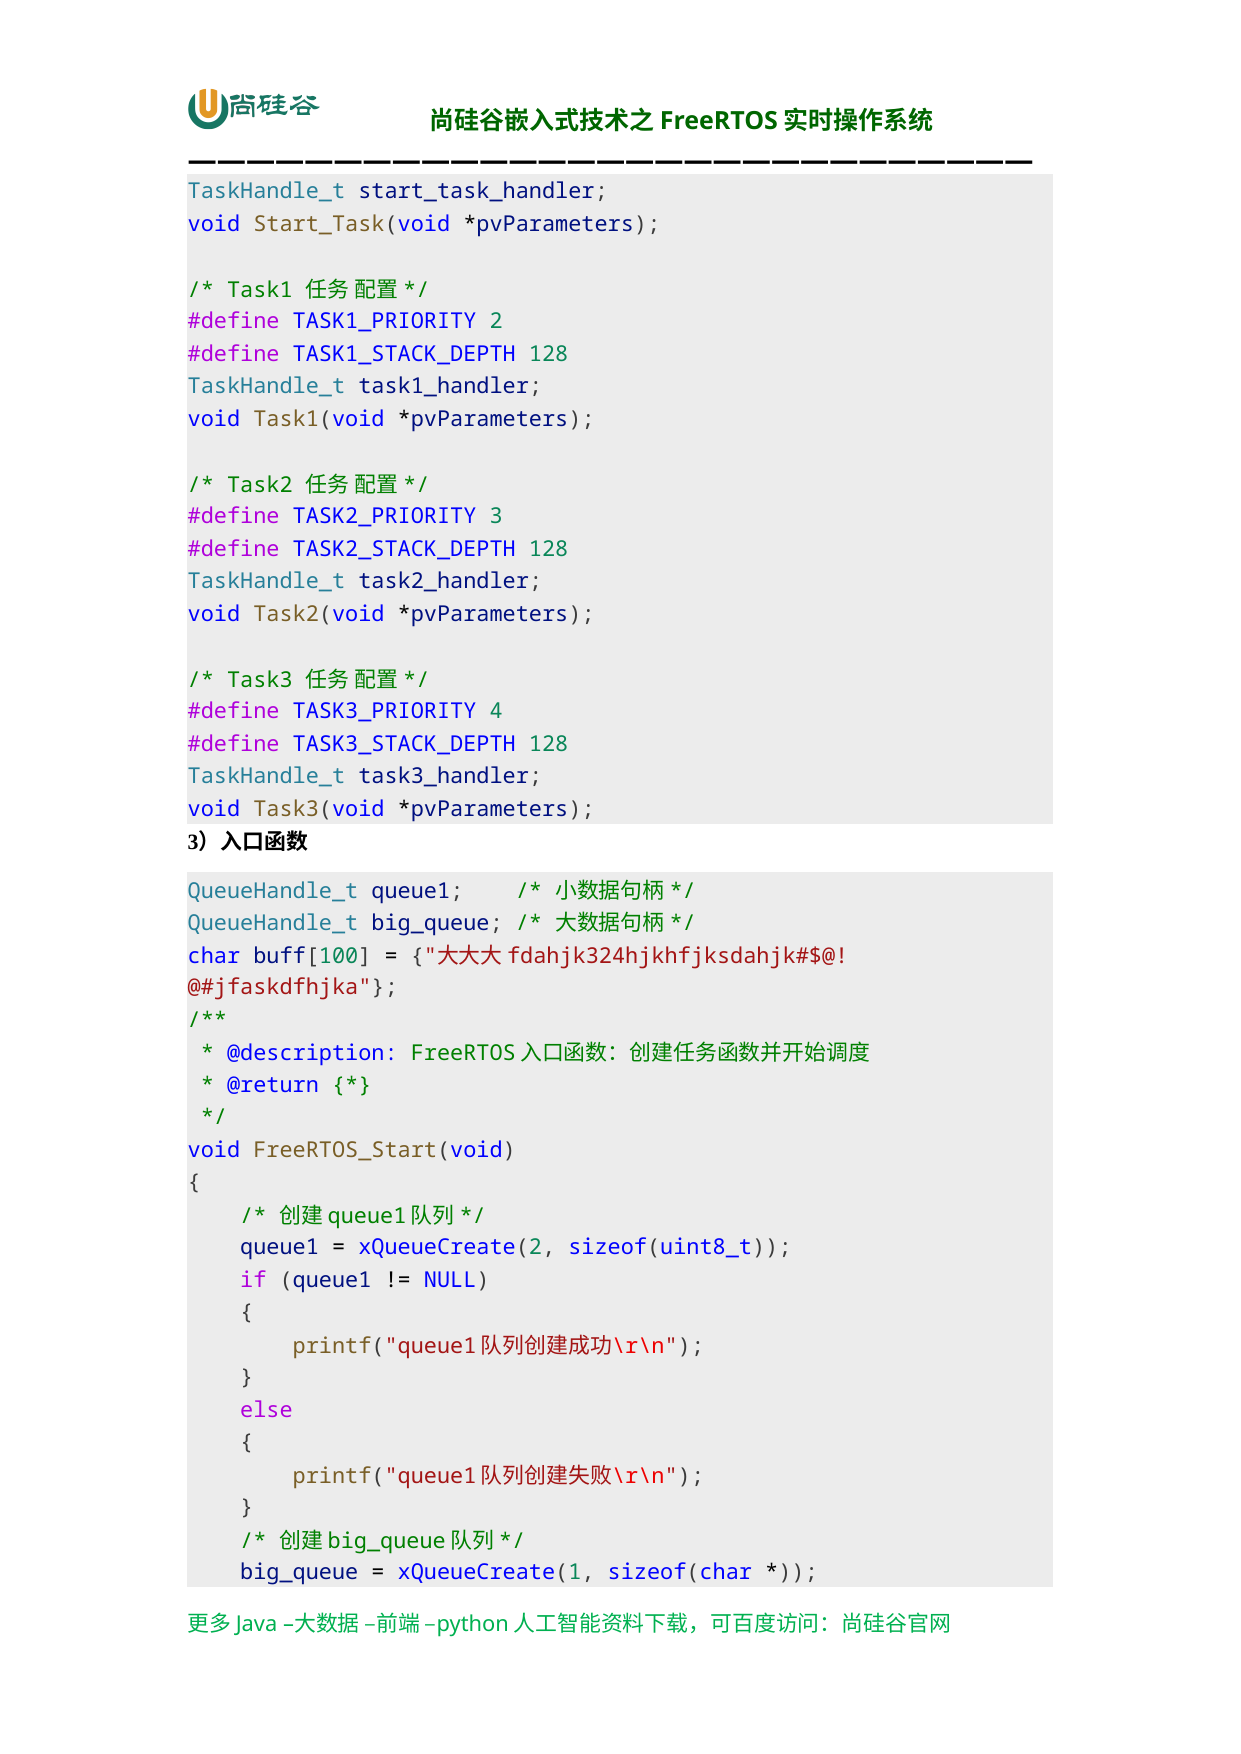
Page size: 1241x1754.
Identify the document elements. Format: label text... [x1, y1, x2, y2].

text #define TASK1_PRIORITY 2 [187, 304, 1053, 336]
text /* 创建queue1队列 */ [187, 1197, 1053, 1230]
text char buff[100] = {"大大大fdahjk324hjkhfjksdahjk#$@!@#jfaskdfhjka"}; [187, 937, 1053, 1002]
text void Task2(void *pvParameters); [187, 596, 1053, 629]
text TaskHandle_t task3_handler; [187, 759, 1053, 791]
text queue1 = xQueueCreate(2, sizeof(uint8_t)); [187, 1230, 1053, 1262]
text #define TASK2_PRIORITY 3 [187, 499, 1053, 531]
text /* Task1 任务 配置 */ [187, 271, 1053, 304]
text void FreeRTOS_Start(void) [187, 1132, 1053, 1165]
text /* 创建big_queue队列 */ [187, 1522, 1053, 1555]
text printf("queue1队列创建成功\r\n"); [187, 1327, 1053, 1360]
text #define TASK3_PRIORITY 4 [187, 694, 1053, 726]
text #define TASK2_STACK_DEPTH 128 [187, 531, 1053, 564]
text else [187, 1392, 1053, 1425]
text big_queue = xQueueCreate(1, sizeof(char *)); [187, 1555, 1053, 1587]
text * @return {*} [187, 1067, 1053, 1100]
text #define TASK1_STACK_DEPTH 128 [187, 336, 1053, 369]
text void Start_Task(void *pvParameters); [187, 206, 1053, 239]
text TaskHandle_t task1_handler; [187, 369, 1053, 401]
text QueueHandle_t big_queue; /* 大数据句柄 */ [187, 905, 1053, 937]
text QueueHandle_t queue1; /* 小数据句柄 */ [187, 872, 1053, 905]
text /* Task3 任务 配置 */ [187, 661, 1053, 694]
text { [187, 1295, 1053, 1327]
text void Task3(void *pvParameters); [187, 791, 1053, 824]
text printf("queue1队列创建失败\r\n"); [187, 1457, 1053, 1490]
text #define TASK3_STACK_DEPTH 128 [187, 726, 1053, 759]
text { [187, 1425, 1053, 1457]
text TaskHandle_t task2_handler; [187, 564, 1053, 596]
text } [187, 1490, 1053, 1522]
text { [187, 1165, 1053, 1197]
text void Task1(void *pvParameters); [187, 401, 1053, 434]
text } [187, 1360, 1053, 1392]
text /* Task2 任务 配置 */ [187, 466, 1053, 499]
text /** [187, 1002, 1053, 1035]
text TaskHandle_t start_task_handler; [187, 174, 1053, 206]
text * @description: FreeRTOS入口函数：创建任务函数并开始调度 [187, 1035, 1053, 1067]
text if (queue1 != NULL) [187, 1262, 1053, 1295]
picture [187, 88, 321, 130]
text 入口函数 [187, 824, 1053, 856]
text */ [187, 1100, 1053, 1132]
